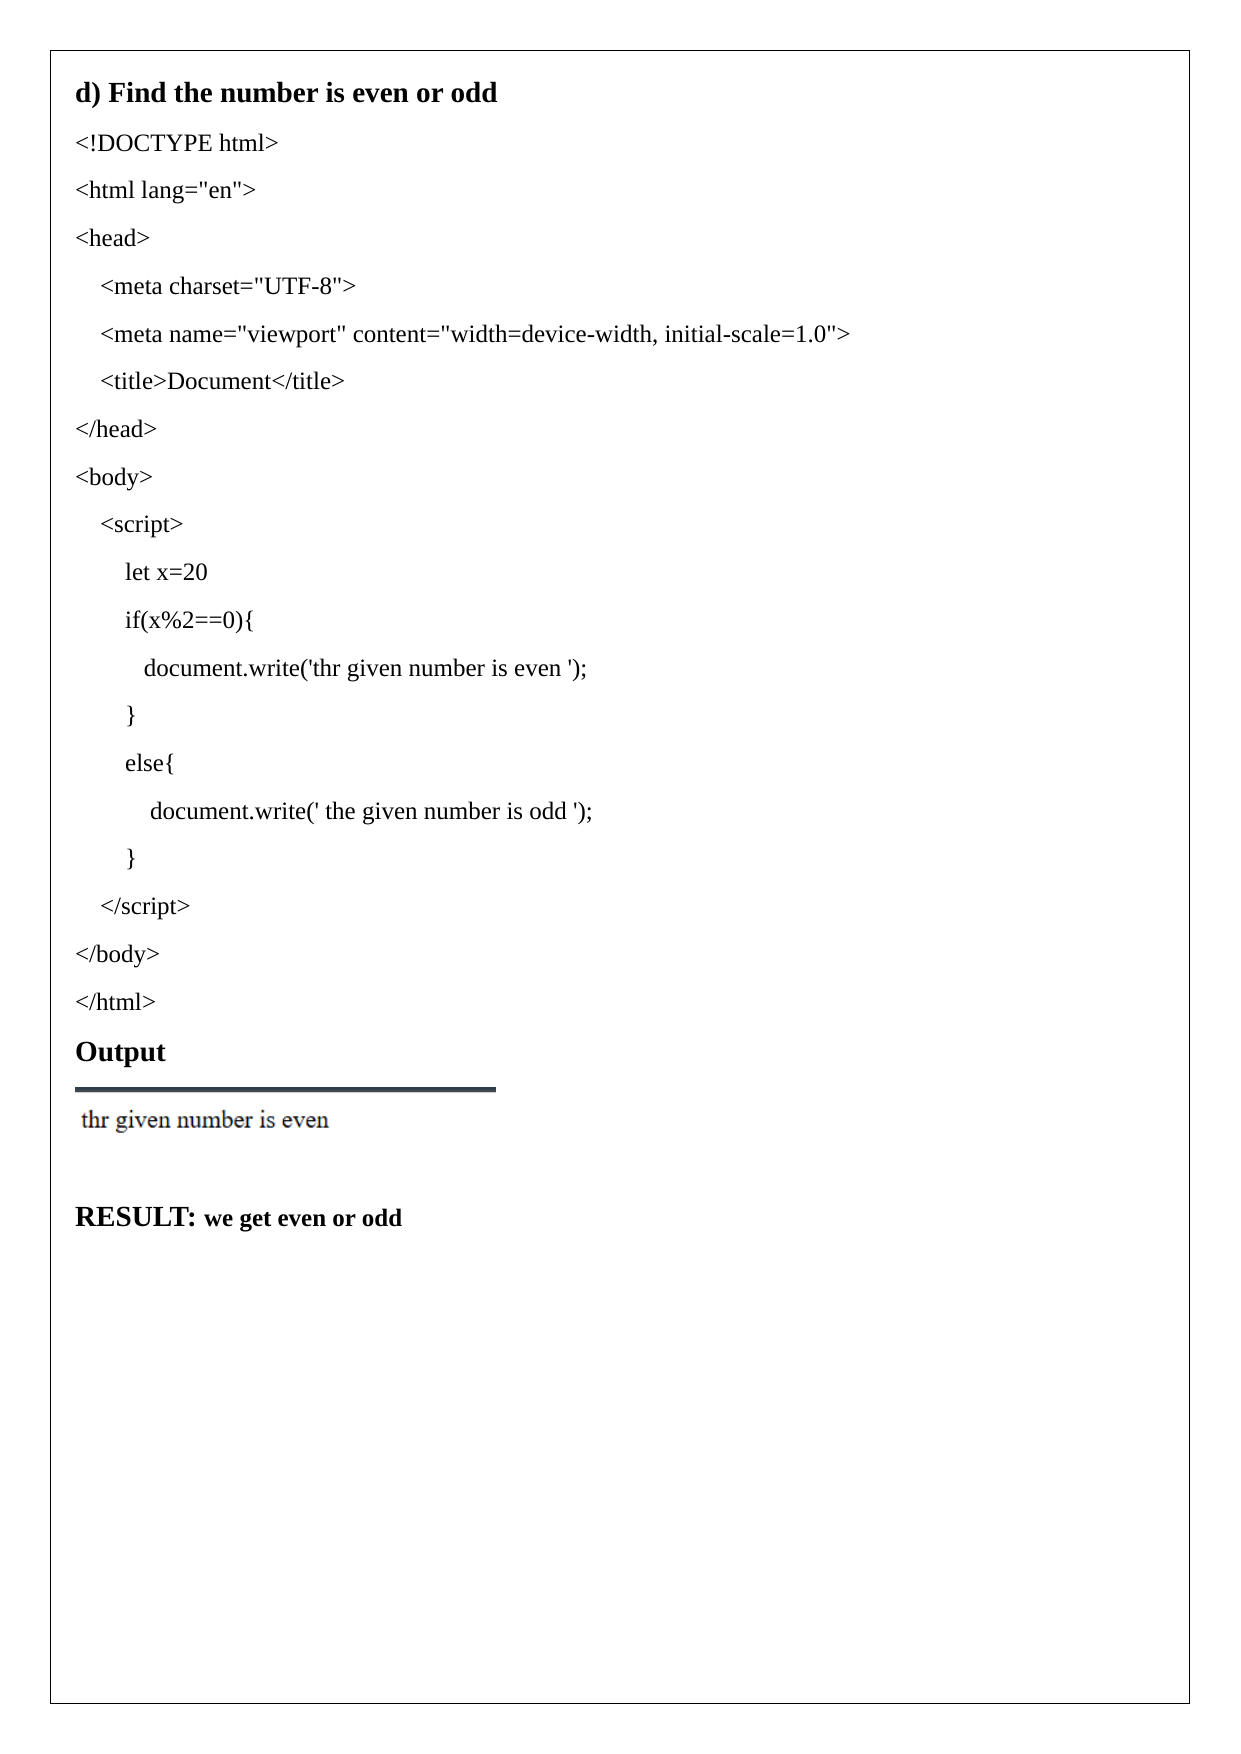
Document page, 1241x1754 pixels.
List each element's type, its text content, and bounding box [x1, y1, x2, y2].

text document.write(' the given number is odd '); [75, 796, 1165, 824]
text </html> [75, 987, 1165, 1015]
text document.write('thr given number is even '); [75, 653, 1165, 681]
text <!DOCTYPE html> [75, 128, 1165, 157]
text d) Find the number is even or odd [75, 75, 1165, 108]
text </body> [75, 939, 1165, 968]
text RESULT: we get even or odd [75, 1199, 1165, 1233]
text </script> [75, 891, 1165, 920]
text </head> [75, 414, 1165, 443]
text else{ [75, 748, 1165, 777]
text } [75, 700, 1165, 729]
text if(x%2==0){ [75, 605, 1165, 634]
text <meta charset="UTF-8"> [75, 271, 1165, 300]
text <body> [75, 462, 1165, 491]
text <script> [75, 509, 1165, 538]
text <html lang="en"> [75, 176, 1165, 204]
text <title>Document</title> [75, 366, 1165, 395]
picture [75, 1087, 496, 1181]
text Output [75, 1034, 1165, 1068]
text <meta name="viewport" content="width=device-width, initial-scale=1.0"> [75, 319, 1165, 347]
text let x=20 [75, 557, 1165, 586]
text } [75, 843, 1165, 872]
text <head> [75, 223, 1165, 252]
